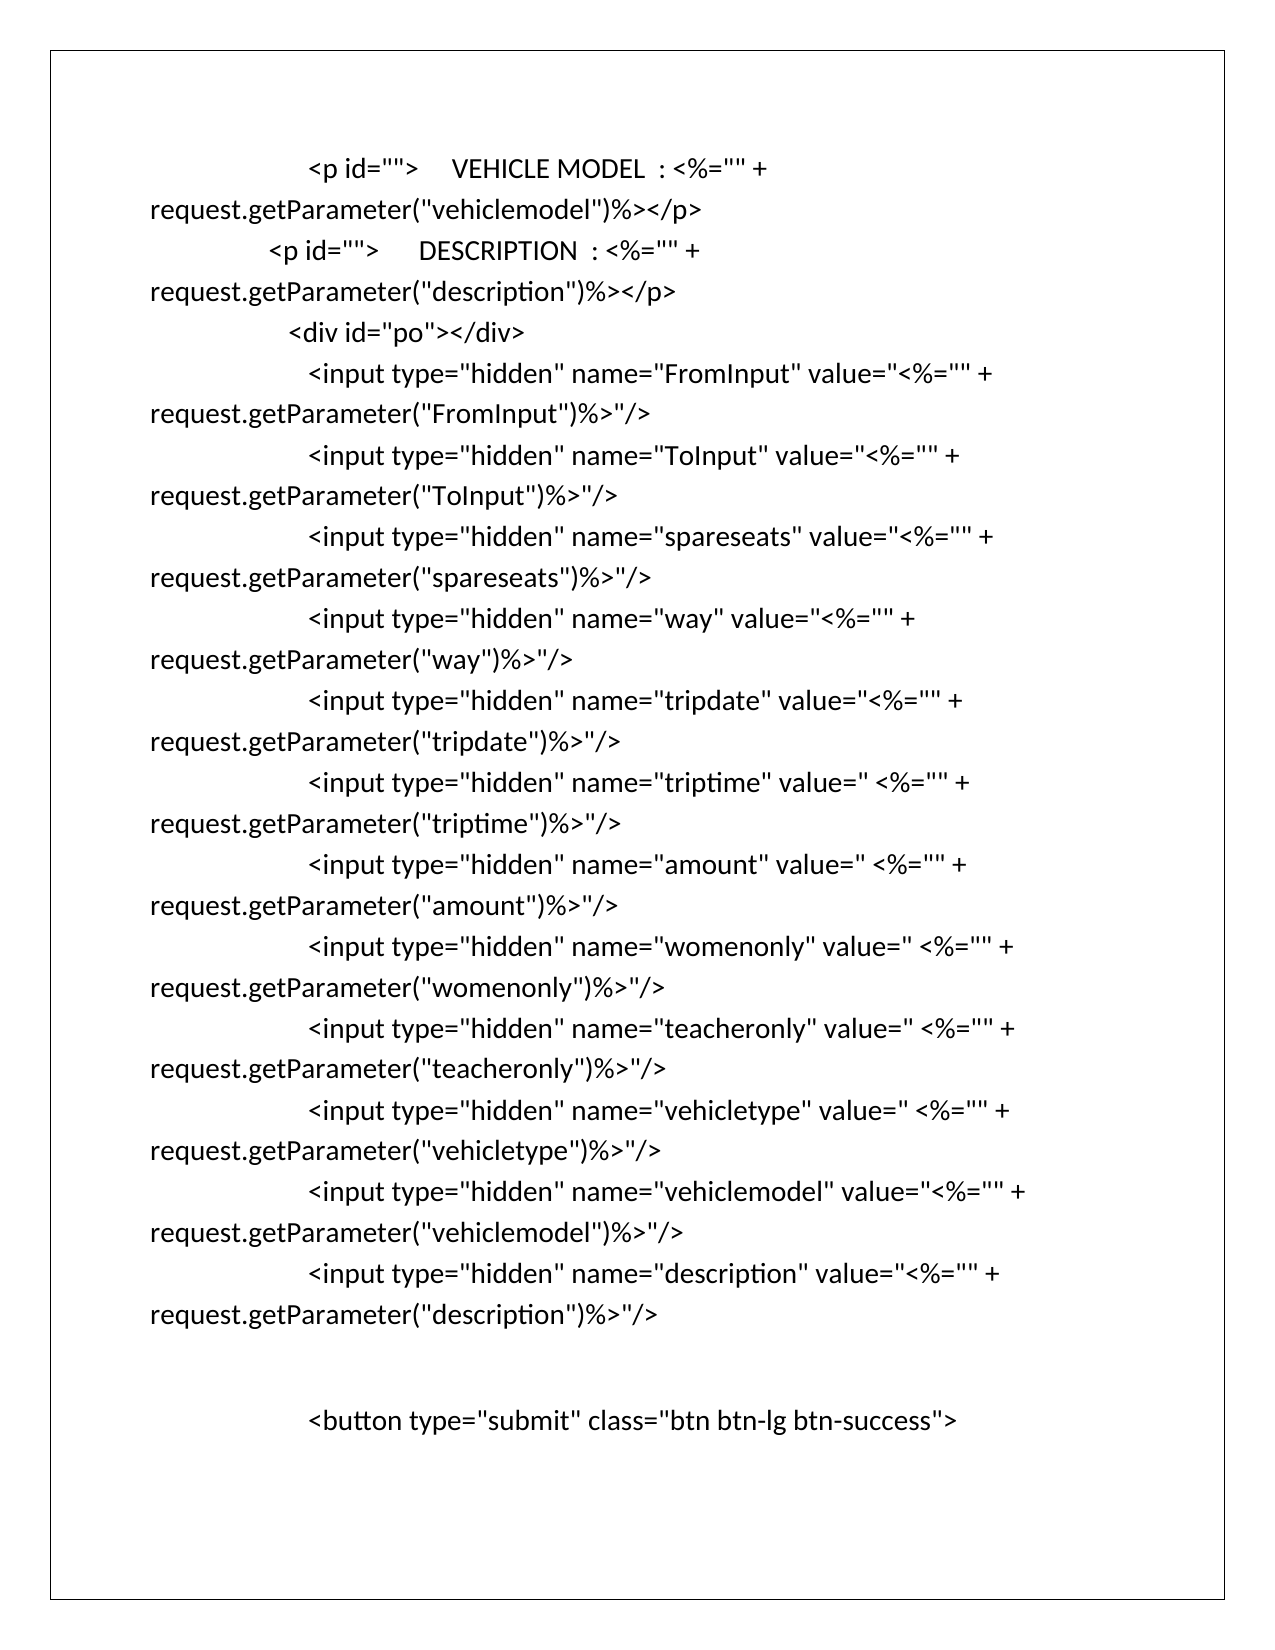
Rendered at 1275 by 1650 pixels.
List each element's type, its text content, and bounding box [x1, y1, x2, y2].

text <div id="po"></div> [150, 314, 1125, 349]
text <input type="hidden" name="teacheronly" value=" <%="" + request.getParameter("teacheronly")%>"/> [150, 1010, 1125, 1086]
text <input type="hidden" name="vehicletype" value=" <%="" + request.getParameter("vehicletype")%>"/> [150, 1092, 1125, 1168]
text <input type="hidden" name="triptime" value=" <%="" + request.getParameter("triptime")%>"/> [150, 764, 1125, 841]
text <input type="hidden" name="vehiclemodel" value="<%="" + request.getParameter("vehiclemodel")%>"/> [150, 1173, 1125, 1250]
text <input type="hidden" name="FromInput" value="<%="" + request.getParameter("FromInput")%>"/> [150, 355, 1125, 431]
text <input type="hidden" name="tripdate" value="<%="" + request.getParameter("tripdate")%>"/> [150, 682, 1125, 759]
text <input type="hidden" name="womenonly" value=" <%="" + request.getParameter("womenonly")%>"/> [150, 928, 1125, 1004]
text <input type="hidden" name="spareseats" value="<%="" + request.getParameter("spareseats")%>"/> [150, 518, 1125, 595]
text <p id=""> VEHICLE MODEL : <%="" + request.getParameter("vehiclemodel")%></p> [150, 150, 1125, 227]
text <p id=""> DESCRIPTION : <%="" + request.getParameter("description")%></p> [150, 232, 1125, 308]
text <input type="hidden" name="description" value="<%="" + request.getParameter("description")%>"/> [150, 1255, 1125, 1332]
text <button type="submit" class="btn btn-lg btn-success"> [150, 1402, 1125, 1437]
text <input type="hidden" name="way" value="<%="" + request.getParameter("way")%>"/> [150, 600, 1125, 677]
text <input type="hidden" name="ToInput" value="<%="" + request.getParameter("ToInput")%>"/> [150, 437, 1125, 513]
text <input type="hidden" name="amount" value=" <%="" + request.getParameter("amount")%>"/> [150, 846, 1125, 922]
